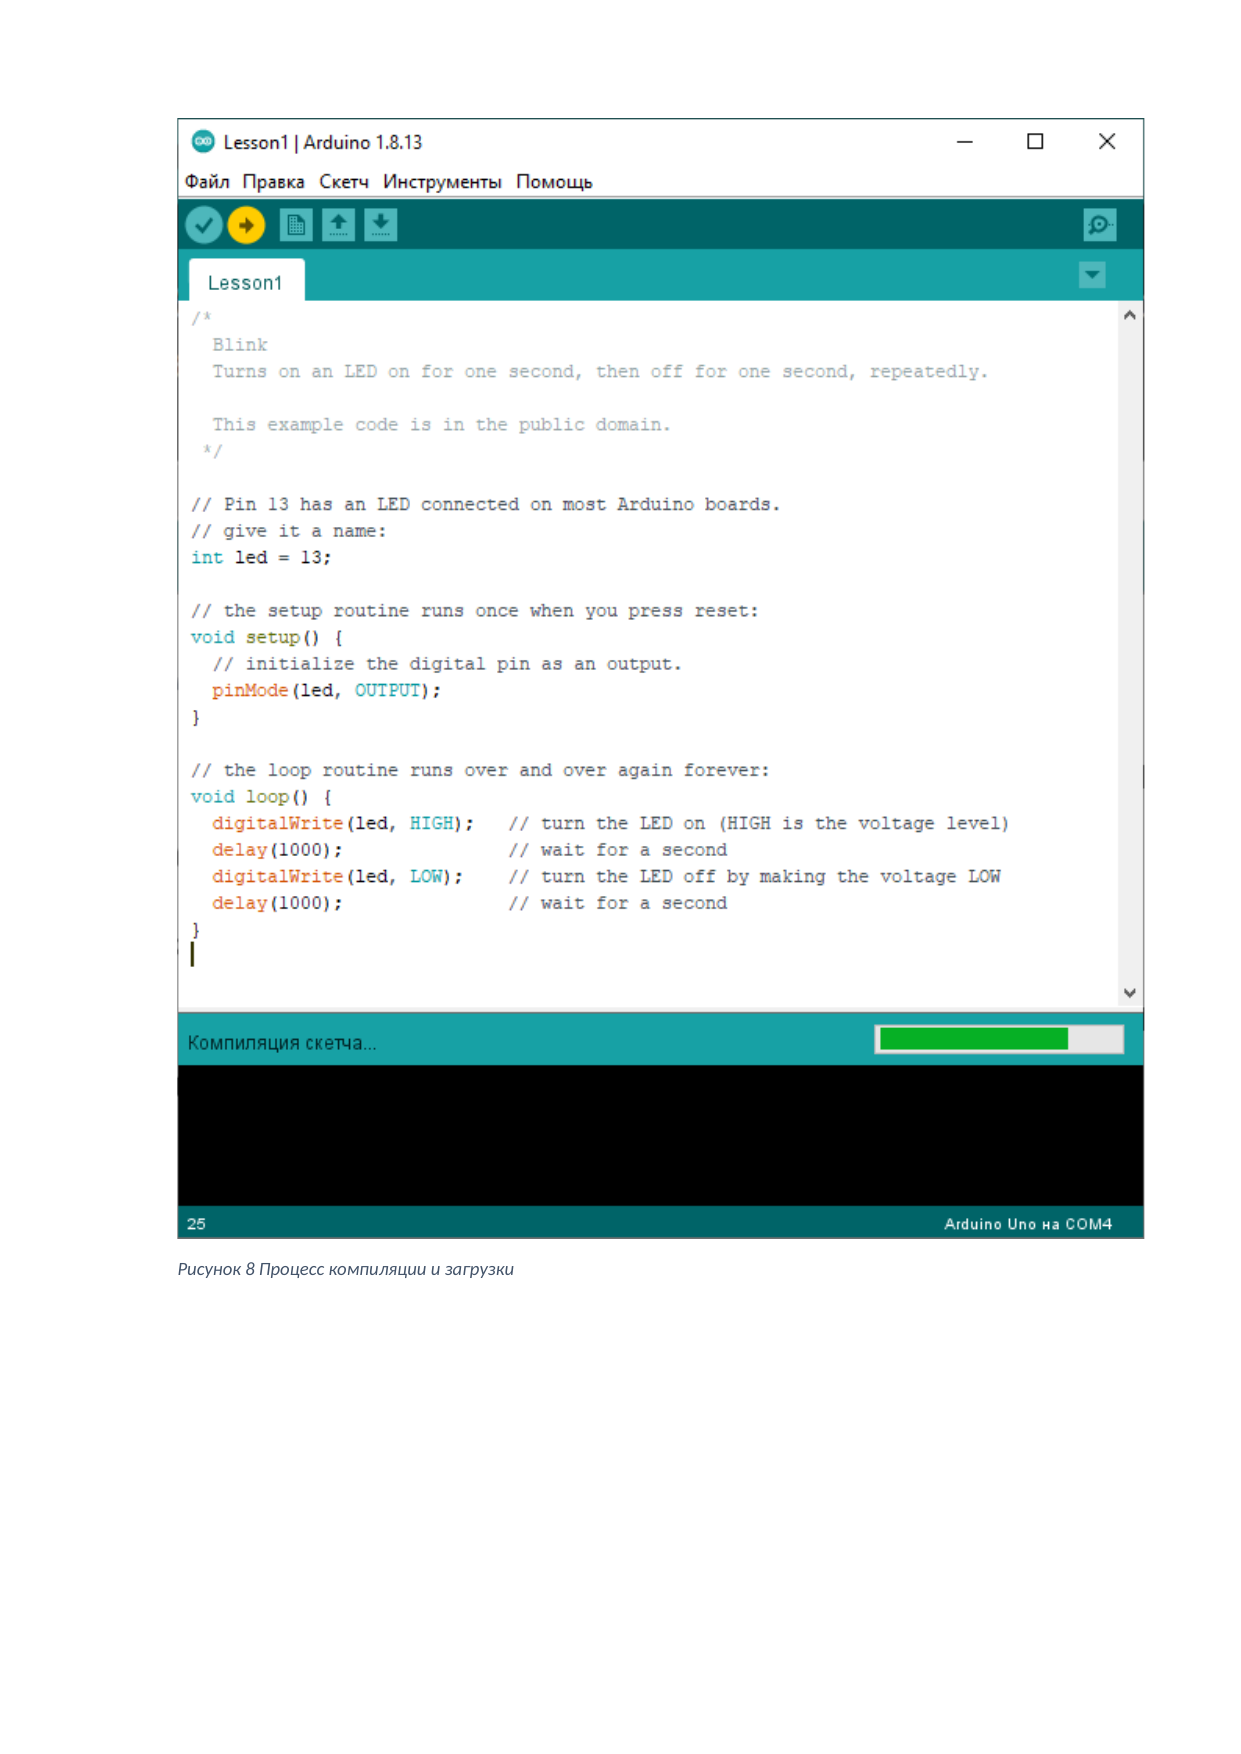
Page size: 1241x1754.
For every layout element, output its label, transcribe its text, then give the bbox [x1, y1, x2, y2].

picture [177, 118, 1145, 1239]
text Рисунок Процесс компиляции и загрузки [177, 1257, 1152, 1280]
